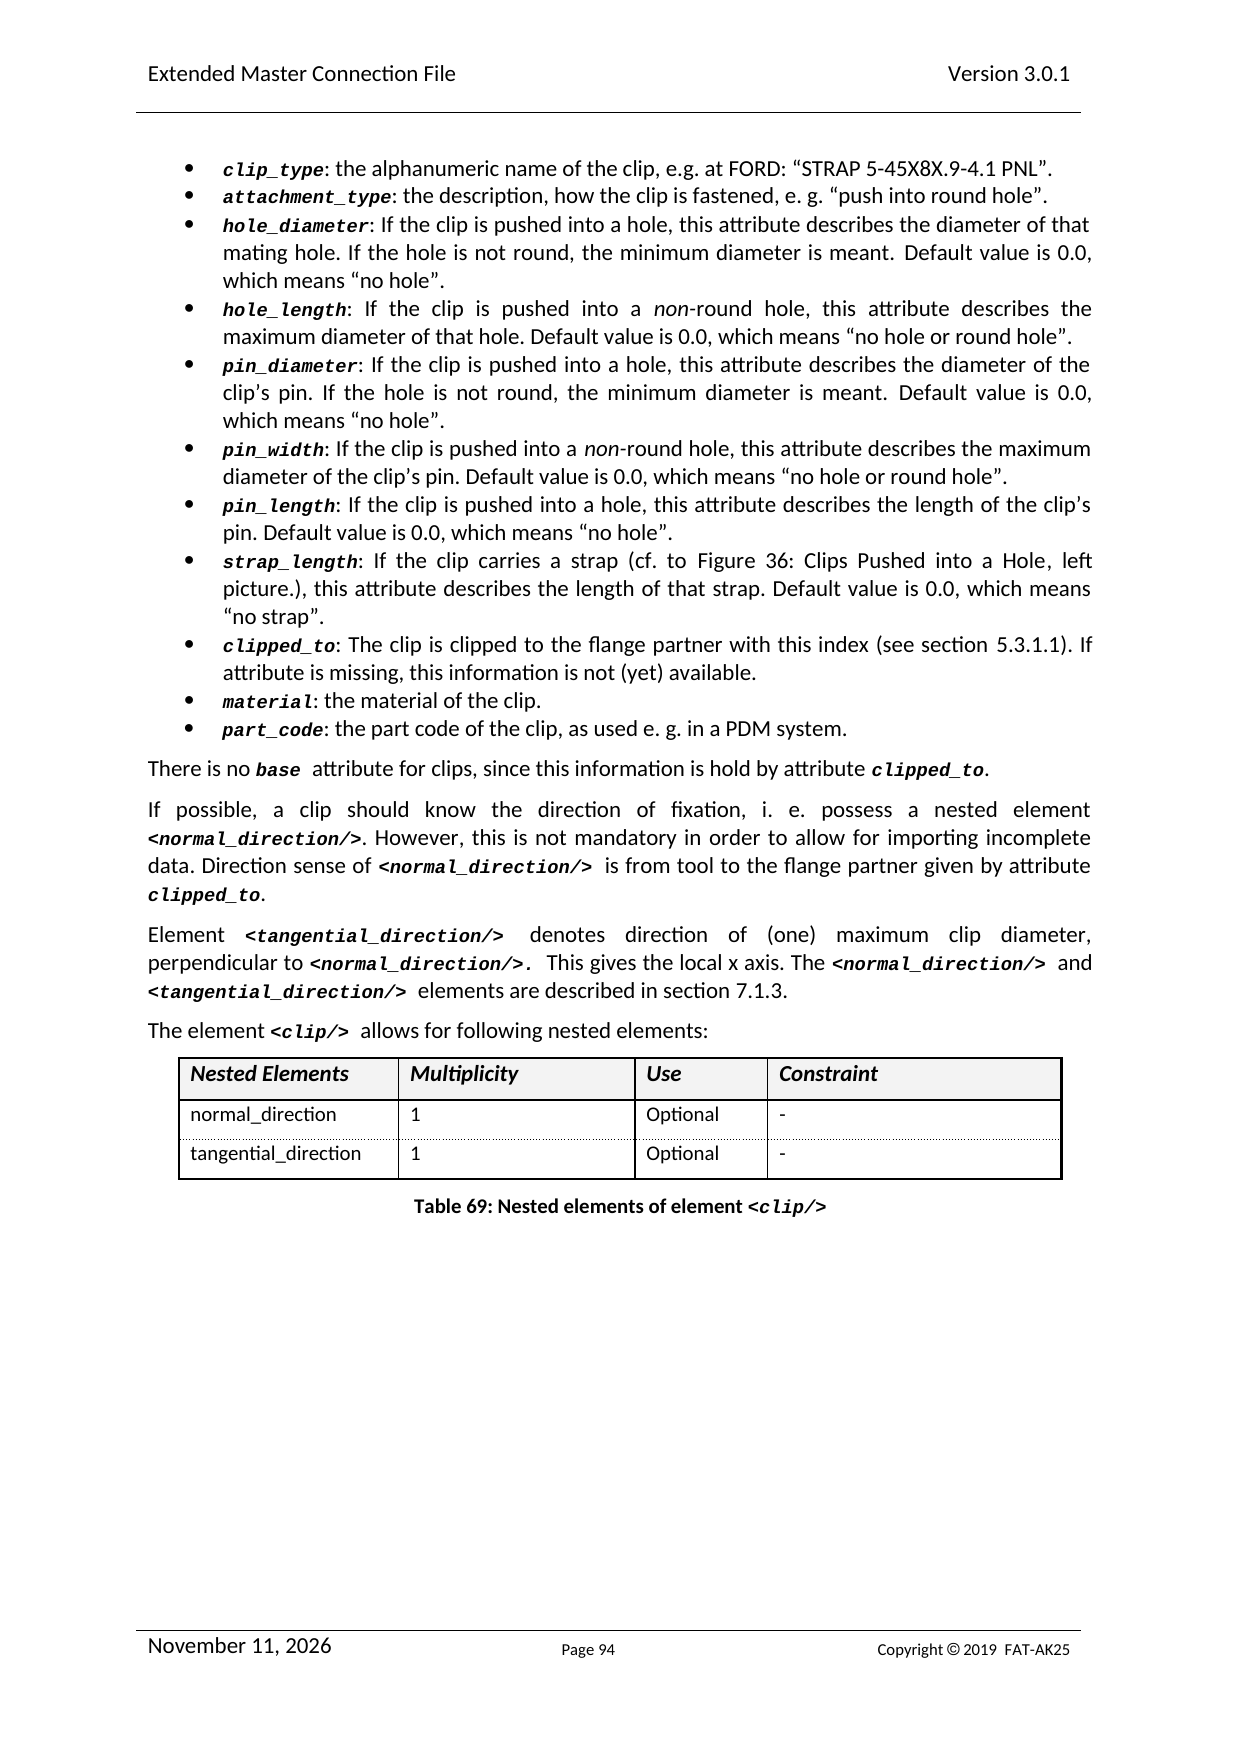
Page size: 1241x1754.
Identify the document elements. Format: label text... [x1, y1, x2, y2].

list clip_type: the alphanumeric name of the clip, e.g. at FORD: “STRAP 5-45X8X.9-4.1 PNL”. [185, 154, 1092, 182]
list part_code: the part code of the clip, as used e. g. in a PDM system. [185, 714, 1092, 742]
text The element <clip/> allows for following nested elements: [148, 1016, 1092, 1044]
list hole_length: If the clip is pushed into a non-round hole, this attribute describes the maximum diameter of that hole. Default value is 0.0, which means “no hole or round hole”. [185, 294, 1092, 350]
list pin_width: If the clip is pushed into a non-round hole, this attribute describes the maximum diameter of the clip’s pin. Default value is 0.0, which means “no hole or round hole”. [185, 434, 1092, 490]
list material: the material of the clip. [185, 686, 1092, 714]
list pin_length: If the clip is pushed into a hole, this attribute describes the length of the clip’s pin. Default value is 0.0, which means “no hole”. [185, 490, 1092, 546]
list hole_diameter: If the clip is pushed into a hole, this attribute describes the diameter of that mating hole. If the hole is not round, the minimum diameter is meant. Default value is 0.0, which means “no hole”. [185, 210, 1092, 294]
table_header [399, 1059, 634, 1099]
list pin_diameter: If the clip is pushed into a hole, this attribute describes the diameter of the clip’s pin. If the hole is not round, the minimum diameter is meant. Default value is 0.0, which means “no hole”. [185, 350, 1092, 434]
text There is no base attribute for clips, since this information is hold by attribute clipped_to. [148, 754, 1092, 783]
text Table 69: Nested elements of element <clip/> [148, 1193, 1092, 1219]
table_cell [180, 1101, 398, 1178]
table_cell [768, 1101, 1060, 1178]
list clipped_to: The clip is clipped to the flange partner with this index (see section 5.3.1.1). If attribute is missing, this information is not (yet) available. [185, 630, 1092, 686]
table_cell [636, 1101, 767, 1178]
list strap_length: If the clip carries a strap (cf. to Figure 36: Clips Pushed into a Hole, left picture.), this attribute describes the length of that strap. Default value is 0.0, which means “no strap”. [185, 546, 1092, 630]
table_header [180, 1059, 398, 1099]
text If possible, a clip should know the direction of fixation, i. e. possess a nested element <normal_direction/>. However, this is not mandatory in order to allow for importing incomplete data. Direction sense of <normal_direction/> is from tool to the flange partner given by attribute clipped_to. [148, 795, 1092, 907]
text Element <tangential_direction/> denotes direction of (one) maximum clip diameter, perpendicular to <normal_direction/>. This gives the local x axis. The <normal_direction/> and <tangential_direction/> elements are described in section 7.1.3. [148, 920, 1092, 1004]
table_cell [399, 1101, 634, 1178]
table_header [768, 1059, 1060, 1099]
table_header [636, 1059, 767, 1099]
list attachment_type: the description, how the clip is fastened, e. g. “push into round hole”. [185, 182, 1092, 210]
